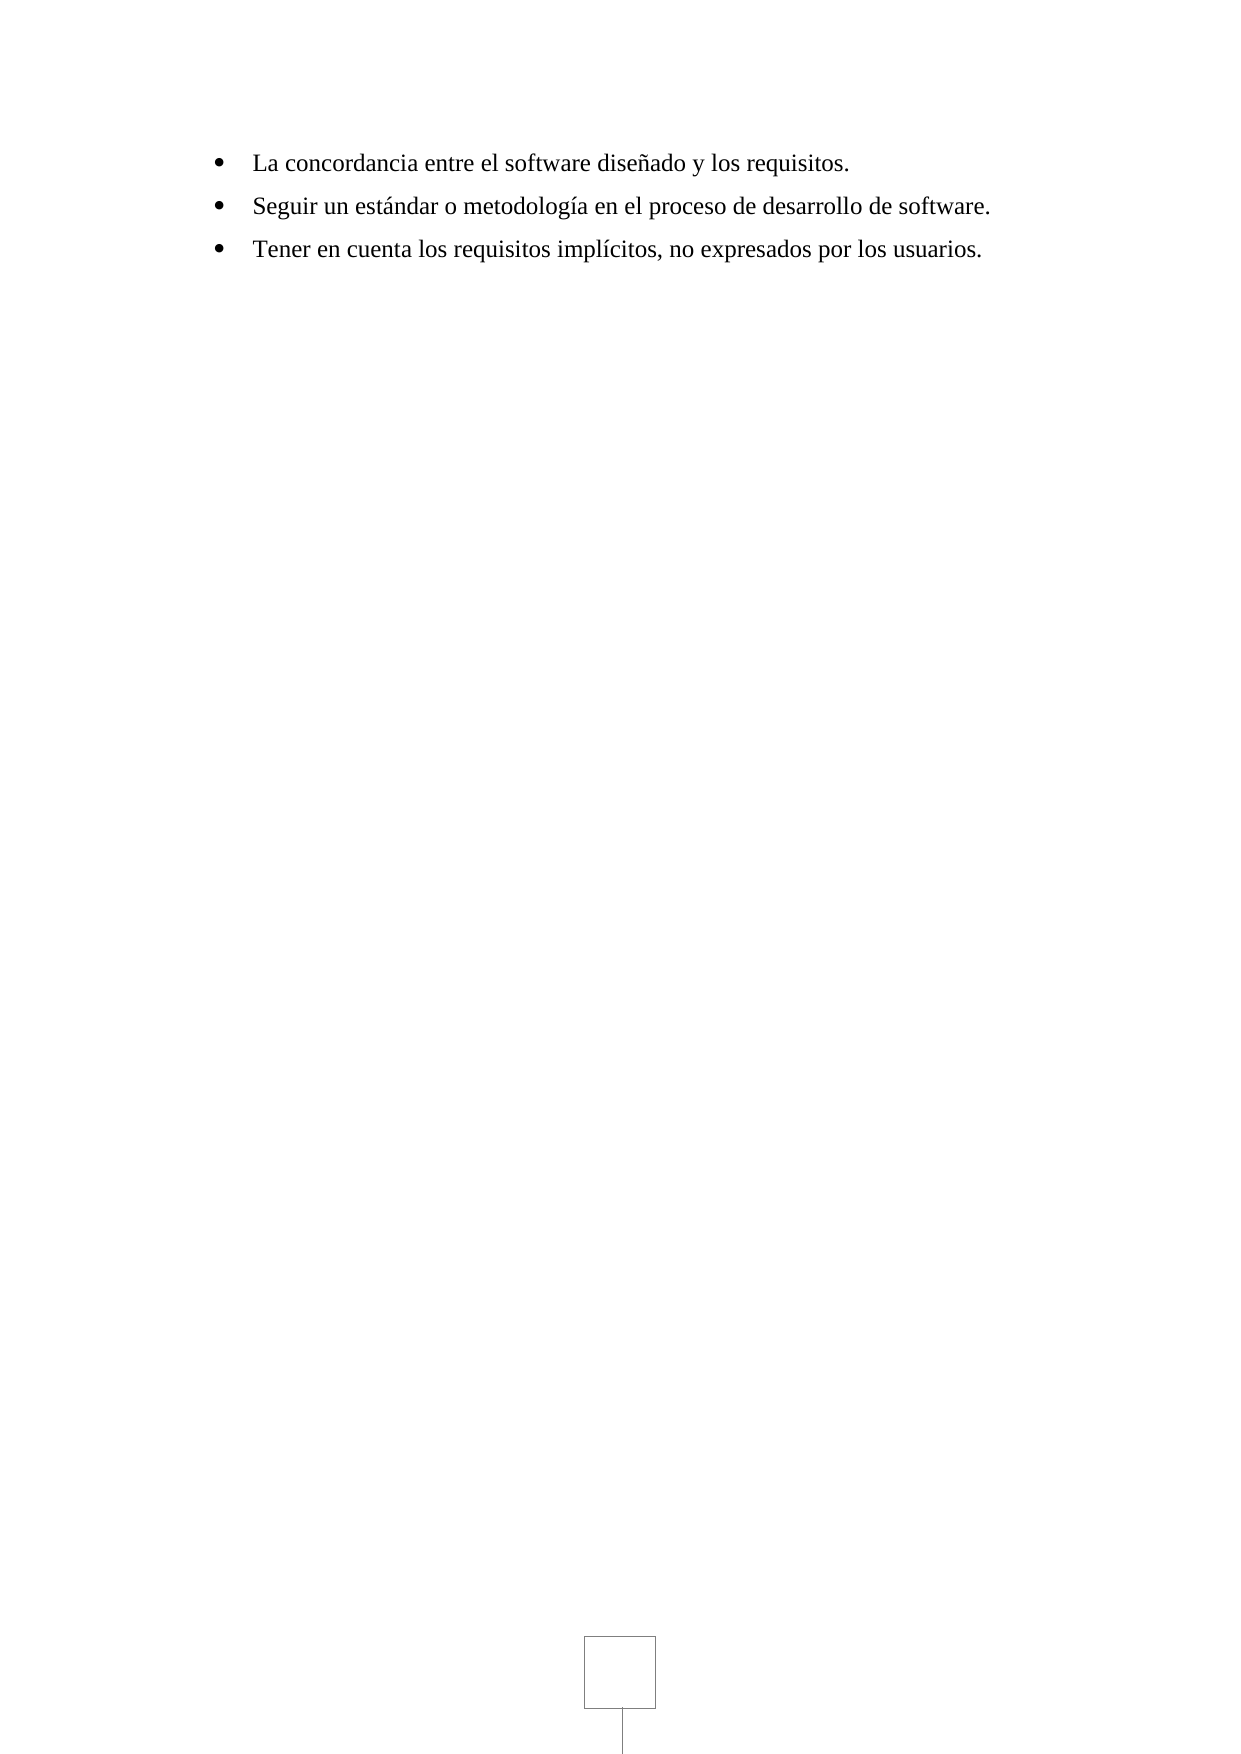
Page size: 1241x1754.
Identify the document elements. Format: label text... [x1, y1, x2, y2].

list La concordancia entre el software diseñado y los requisitos. [215, 148, 1063, 176]
list Seguir un estándar o metodología en el proceso de desarrollo de software. [215, 191, 1063, 219]
list Tener en cuenta los requisitos implícitos, no expresados por los usuarios. [215, 234, 1063, 263]
